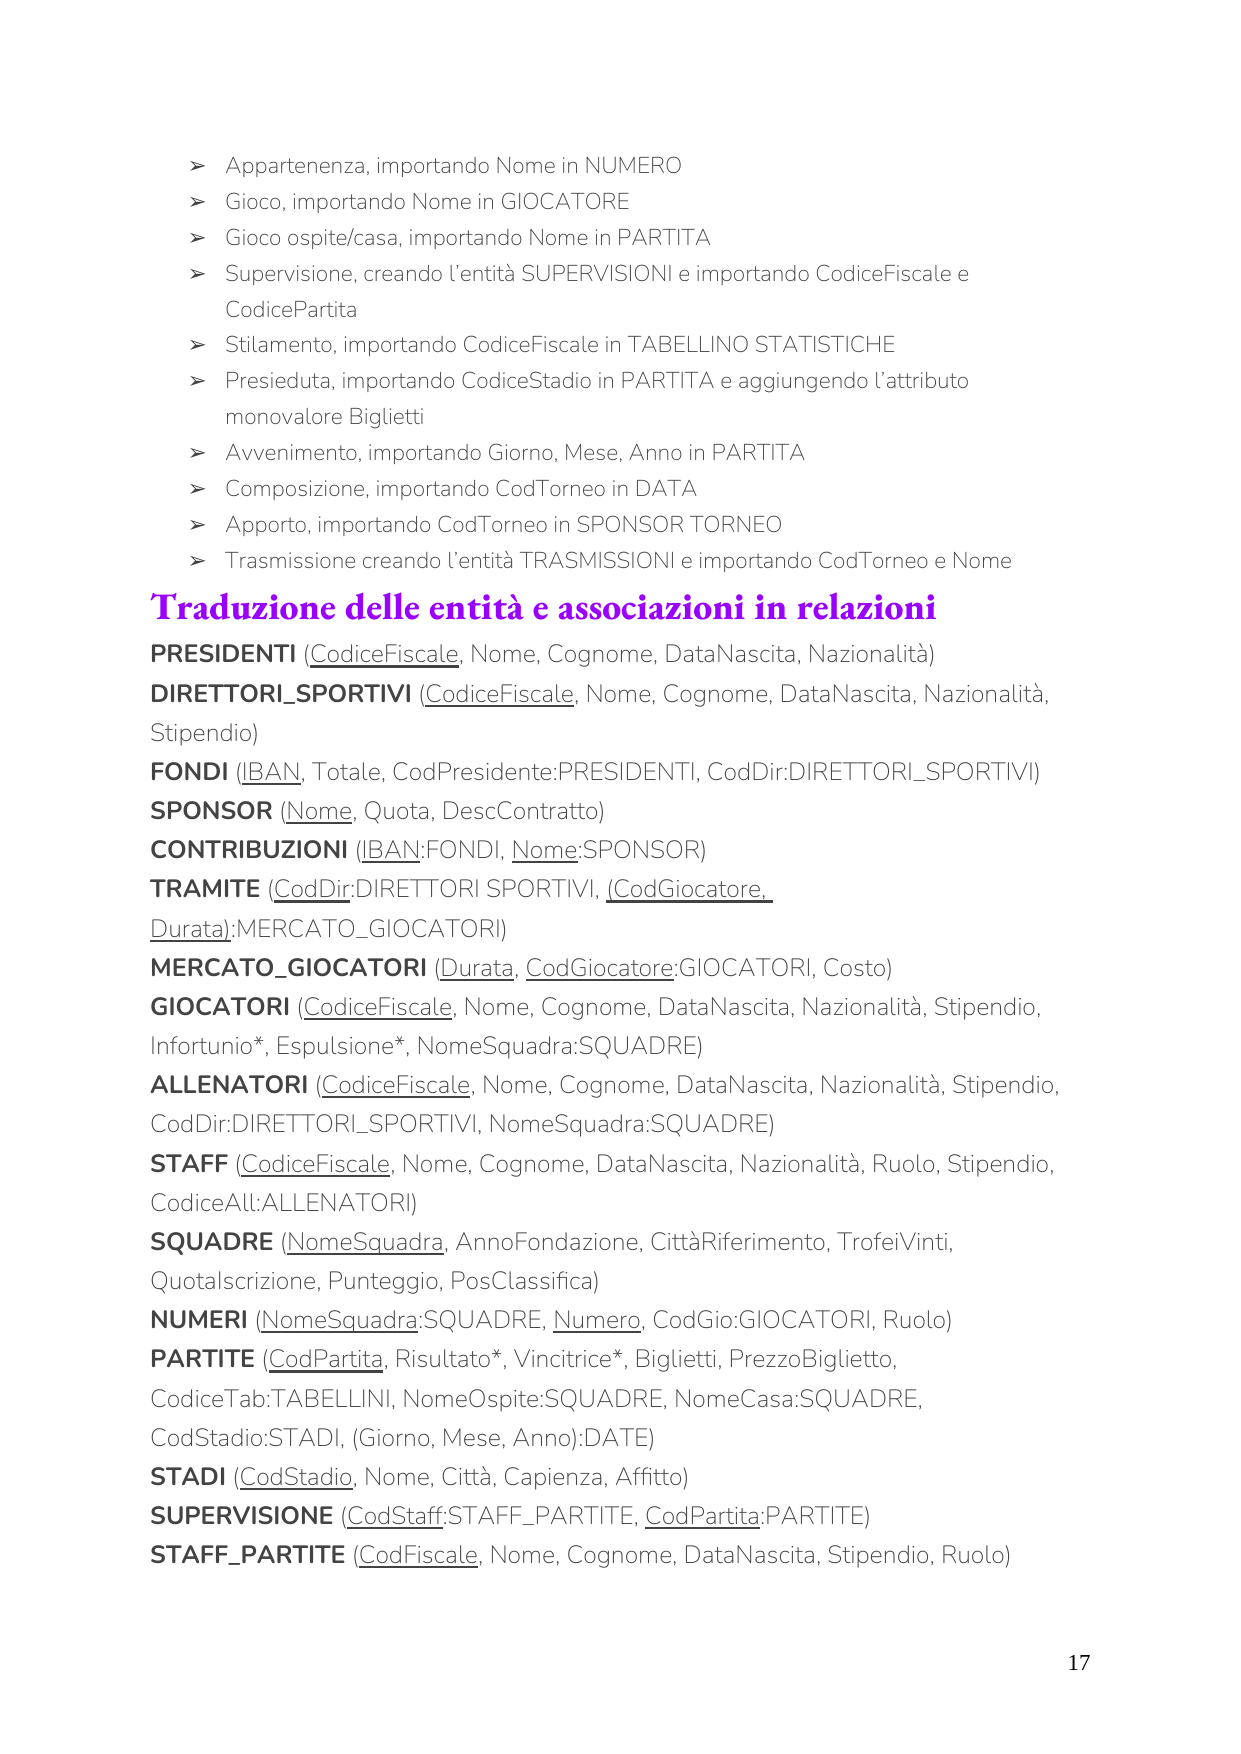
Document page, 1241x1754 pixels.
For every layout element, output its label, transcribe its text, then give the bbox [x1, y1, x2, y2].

list Avvenimento, importando Giorno, Mese, Anno in PARTITA [187, 437, 1090, 469]
text STADI (CodStadio, Nome, Città, Capienza, Affitto) [150, 1460, 1090, 1494]
list Apporto, importando CodTorneo in SPONSOR TORNEO [187, 509, 1090, 541]
text Traduzione delle entità e associazioni in relazioni [150, 581, 1090, 630]
list Stilamento, importando CodiceFiscale in TABELLINO STATISTICHE [187, 330, 1090, 361]
text STAFF_PARTITE (CodFiscale, Nome, Cognome, DataNascita, Stipendio, Ruolo) [150, 1538, 1090, 1572]
list Appartenenza, importando Nome in NUMERO [187, 150, 1090, 181]
list Supervisione, creando l’entità SUPERVISIONI e importando CodiceFiscale e CodicePartita [187, 258, 1090, 325]
text TRAMITE (CodDir:DIRETTORI SPORTIVI, (CodGiocatore, Durata):MERCATO_GIOCATORI) [150, 872, 1090, 946]
text SUPERVISIONE (CodStaff:STAFF_PARTITE, CodPartita:PARTITE) [150, 1499, 1090, 1533]
list Gioco ospite/casa, importando Nome in PARTITA [187, 222, 1090, 253]
text MERCATO_GIOCATORI (Durata, CodGiocatore:GIOCATORI, Costo) [150, 951, 1090, 985]
text FONDI (IBAN, Totale, CodPresidente:PRESIDENTI, CodDir:DIRETTORI_SPORTIVI) [150, 755, 1090, 789]
text ALLENATORI (CodiceFiscale, Nome, Cognome, DataNascita, Nazionalità, Stipendio, CodDir:DIRETTORI_SPORTIVI, NomeSquadra:SQUADRE) [150, 1068, 1090, 1142]
list Trasmissione creando l’entità TRASMISSIONI e importando CodTorneo e Nome [187, 545, 1090, 577]
text PARTITE (CodPartita, Risultato*, Vincitrice*, Biglietti, PrezzoBiglietto, CodiceTab:TABELLINI, NomeOspite:SQUADRE, NomeCasa:SQUADRE, CodStadio:STADI, (Giorno, Mese, Anno):DATE) [150, 1342, 1090, 1455]
list Composizione, importando CodTorneo in DATA [187, 473, 1090, 505]
text STAFF (CodiceFiscale, Nome, Cognome, DataNascita, Nazionalità, Ruolo, Stipendio, CodiceAll:ALLENATORI) [150, 1147, 1090, 1220]
list Presieduta, importando CodiceStadio in PARTITA e aggiungendo l’attributo monovalore Biglietti [187, 366, 1090, 433]
text PRESIDENTI (CodiceFiscale, Nome, Cognome, DataNascita, Nazionalità) [150, 637, 1090, 672]
text NUMERI (NomeSquadra:SQUADRE, Numero, CodGio:GIOCATORI, Ruolo) [150, 1303, 1090, 1337]
list Gioco, importando Nome in GIOCATORE [187, 186, 1090, 217]
text DIRETTORI_SPORTIVI (CodiceFiscale, Nome, Cognome, DataNascita, Nazionalità, Stipendio) [150, 677, 1090, 750]
text CONTRIBUZIONI (IBAN:FONDI, Nome:SPONSOR) [150, 833, 1090, 867]
text SQUADRE (NomeSquadra, AnnoFondazione, CittàRiferimento, TrofeiVinti, QuotaIscrizione, Punteggio, PosClassifica) [150, 1225, 1090, 1298]
text GIOCATORI (CodiceFiscale, Nome, Cognome, DataNascita, Nazionalità, Stipendio, Infortunio*, Espulsione*, NomeSquadra:SQUADRE) [150, 990, 1090, 1063]
text SPONSOR (Nome, Quota, DescContratto) [150, 794, 1090, 828]
